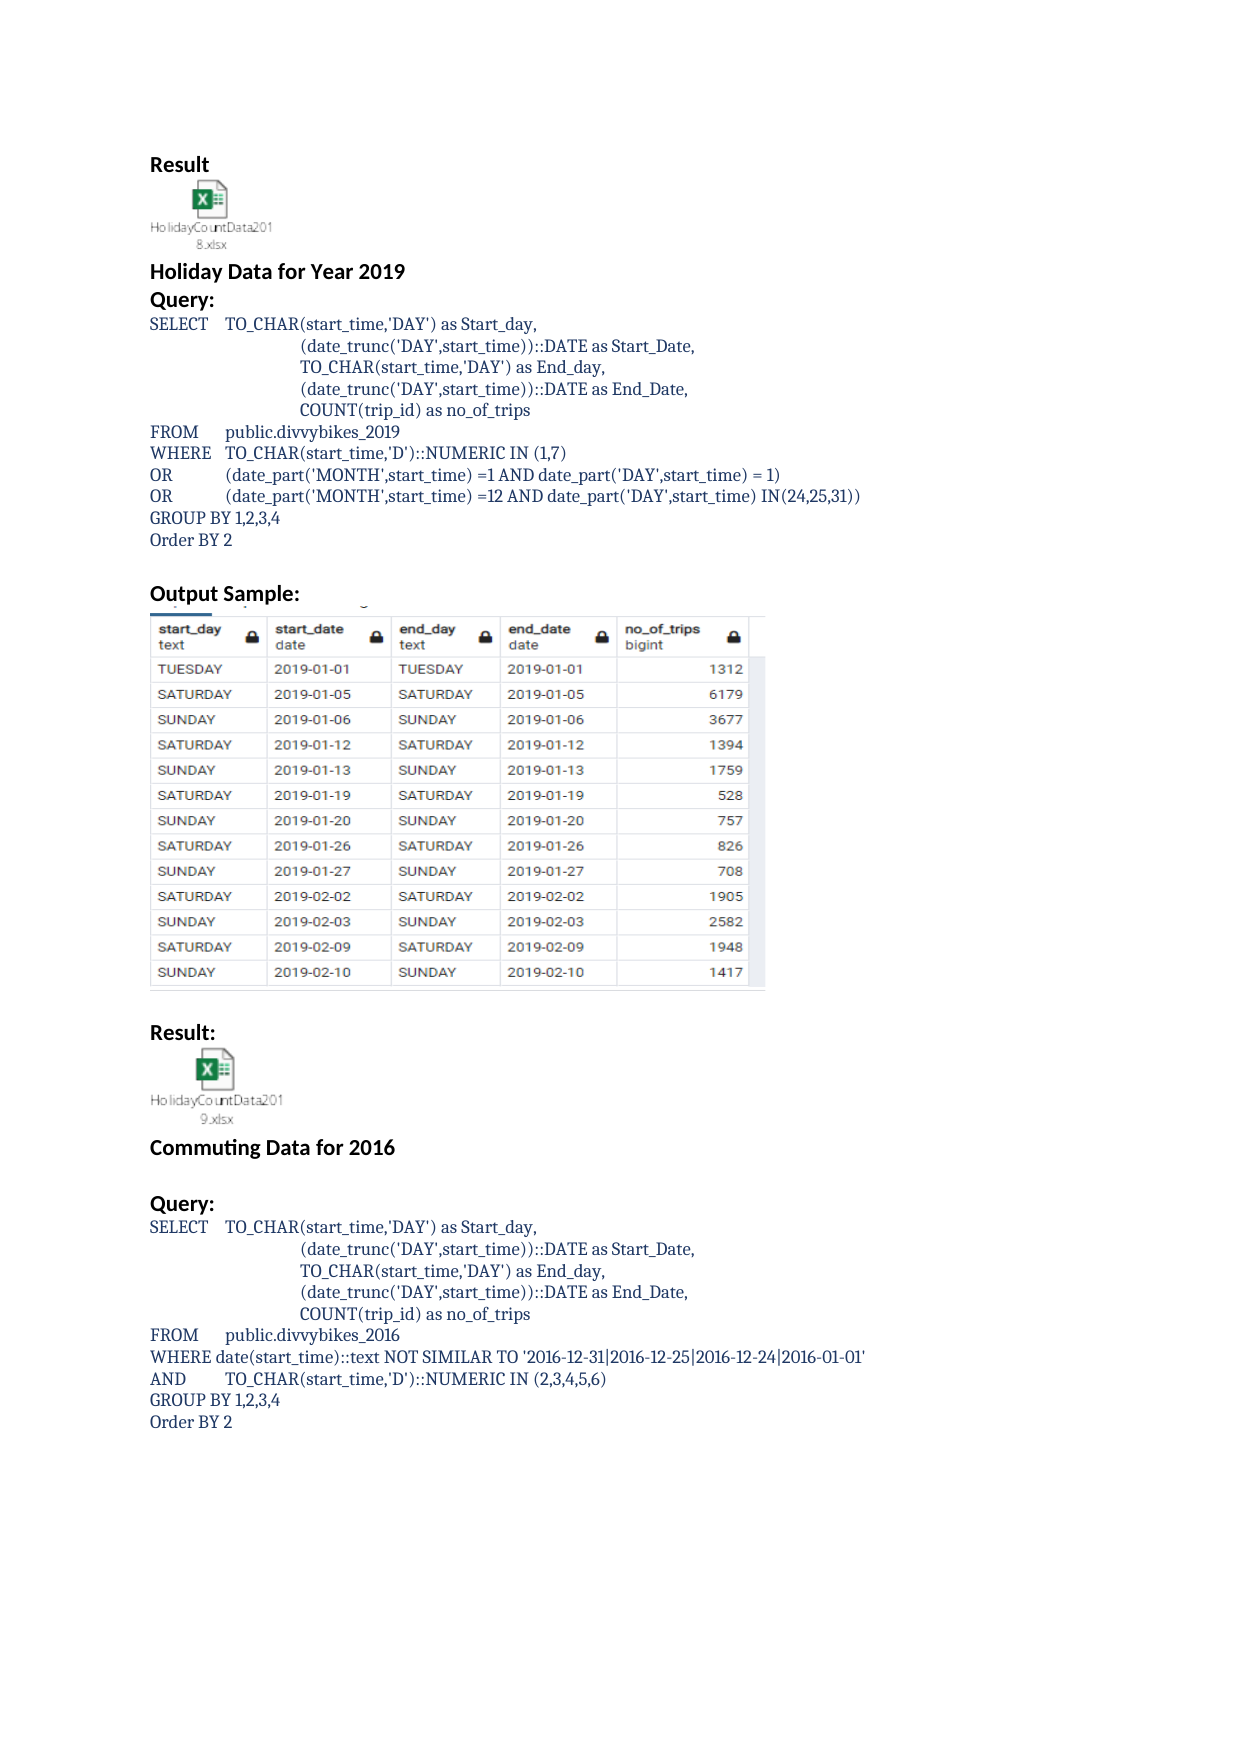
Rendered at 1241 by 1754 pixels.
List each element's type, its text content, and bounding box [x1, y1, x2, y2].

text (date_trunc('DAY',start_time))::DATE as Start_Date, [150, 335, 1090, 357]
text (date_trunc('DAY',start_time))::DATE as End_Date, [150, 1282, 1090, 1303]
text SELECT TO_CHAR(start_time,'DAY') as Start_day, [150, 313, 1090, 335]
text FROM public.divvybikes_2016 [150, 1325, 1090, 1346]
text Holiday Data for Year 2019 [150, 257, 1090, 286]
text TO_CHAR(start_time,'DAY') as End_day, [150, 1260, 1090, 1282]
text GROUP BY 1,2,3,4 [150, 508, 1090, 529]
text Commuting Data for 2016 [150, 1133, 1090, 1161]
text AND TO_CHAR(start_time,'D')::NUMERIC IN (2,3,4,5,6) [150, 1368, 1090, 1389]
text Result: [150, 1018, 1090, 1046]
text WHERE date(start_time)::text NOT SIMILAR TO '2016-12-31|2016-12-25|2016-12-24|2016-01-01' [150, 1346, 1090, 1368]
text Order BY 2 [150, 529, 1090, 551]
text (date_trunc('DAY',start_time))::DATE as End_Date, [150, 378, 1090, 400]
text COUNT(trip_id) as no_of_trips [150, 1303, 1090, 1325]
text Query: [150, 286, 1090, 313]
text Result [150, 150, 1090, 178]
text WHERE TO_CHAR(start_time,'D')::NUMERIC IN (1,7) [150, 443, 1090, 464]
text Output Sample: [150, 579, 1090, 607]
text OR (date_part('MONTH',start_time) =12 AND date_part('DAY',start_time) IN(24,25,31)) [150, 486, 1090, 508]
text OR (date_part('MONTH',start_time) =1 AND date_part('DAY',start_time) = 1) [150, 464, 1090, 486]
text COUNT(trip_id) as no_of_trips [150, 400, 1090, 421]
text Order BY 2 [150, 1411, 1090, 1433]
text FROM public.divvybikes_2019 [150, 421, 1090, 443]
text (date_trunc('DAY',start_time))::DATE as Start_Date, [150, 1239, 1090, 1260]
picture [150, 606, 766, 991]
text Query: [150, 1189, 1090, 1217]
text GROUP BY 1,2,3,4 [150, 1389, 1090, 1411]
text SELECT TO_CHAR(start_time,'DAY') as Start_day, [150, 1217, 1090, 1239]
text TO_CHAR(start_time,'DAY') as End_day, [150, 357, 1090, 378]
